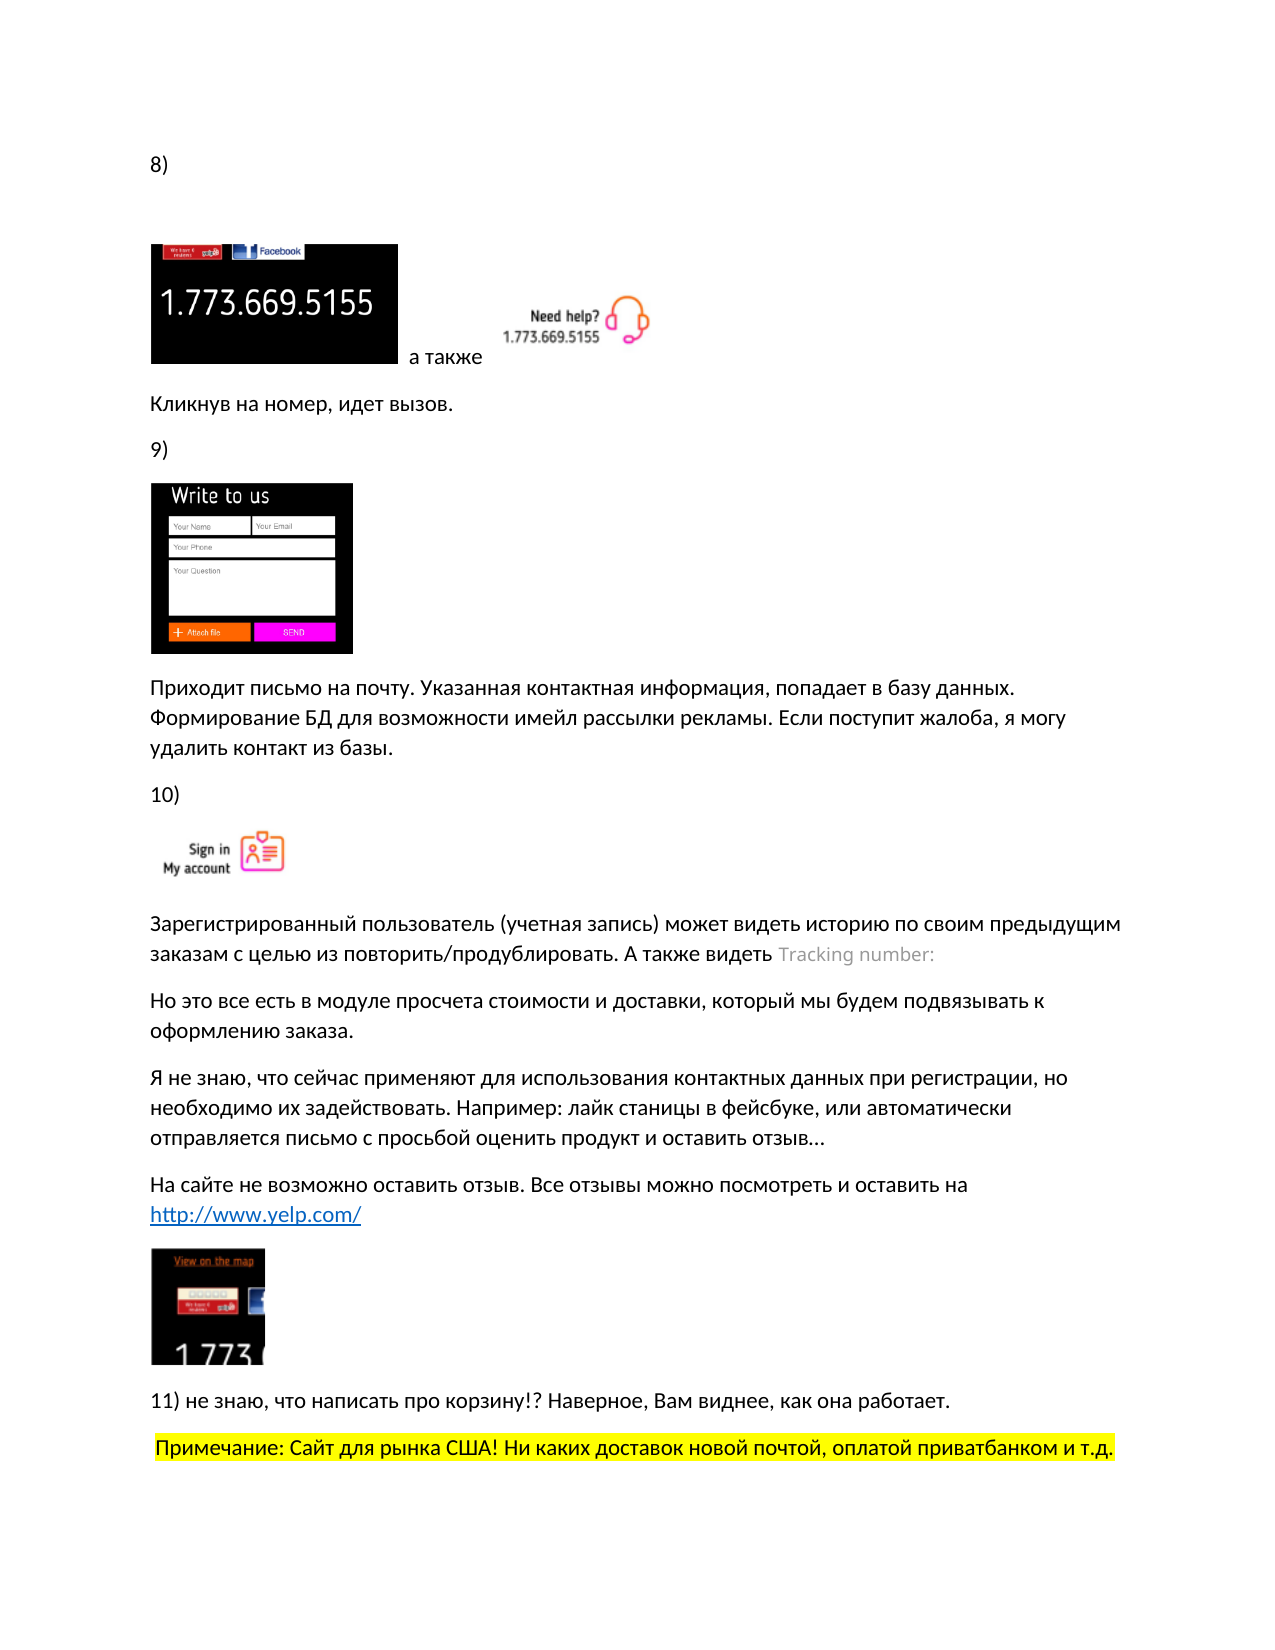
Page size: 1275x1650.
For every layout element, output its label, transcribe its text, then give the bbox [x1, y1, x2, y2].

text 9) [150, 436, 1125, 463]
text Я не знаю, что сейчас применяют для использования контактных данных при регистрации, но необходимо их задействовать. Например: лайк станицы в фейсбуке, или автоматически отправляется письмо с просьбой оценить продукт и оставить отзыв… [150, 1063, 1125, 1151]
text Приходит письмо на почту. Указанная контактная информация, попадает в базу данных. Формирование БД для возможности имейл рассылки рекламы. Если поступит жалоба, я могу удалить контакт из базы. [150, 673, 1125, 762]
text Но это все есть в модуле просчета стоимости и доставки, который мы будем подвязывать к оформлению заказа. [150, 986, 1125, 1044]
text На сайте не возможно оставить отзыв. Все отзывы можно посмотреть и оставить на http://www.yelp.com/ [150, 1170, 1125, 1228]
text 8) [150, 150, 1125, 178]
text а также [150, 244, 1125, 370]
text 11) не знаю, что написать про корзину!? Наверное, Вам виднее, как она работает. [150, 1386, 1125, 1414]
text Зарегистрированный пользователь (учетная запись) может видеть историю по своим предыдущим заказам с целью из повторить/продублировать. А также видеть Tracking number: [150, 909, 1125, 967]
text 10) [150, 780, 1125, 808]
text Кликнув на номер, идет вызов. [150, 389, 1125, 417]
